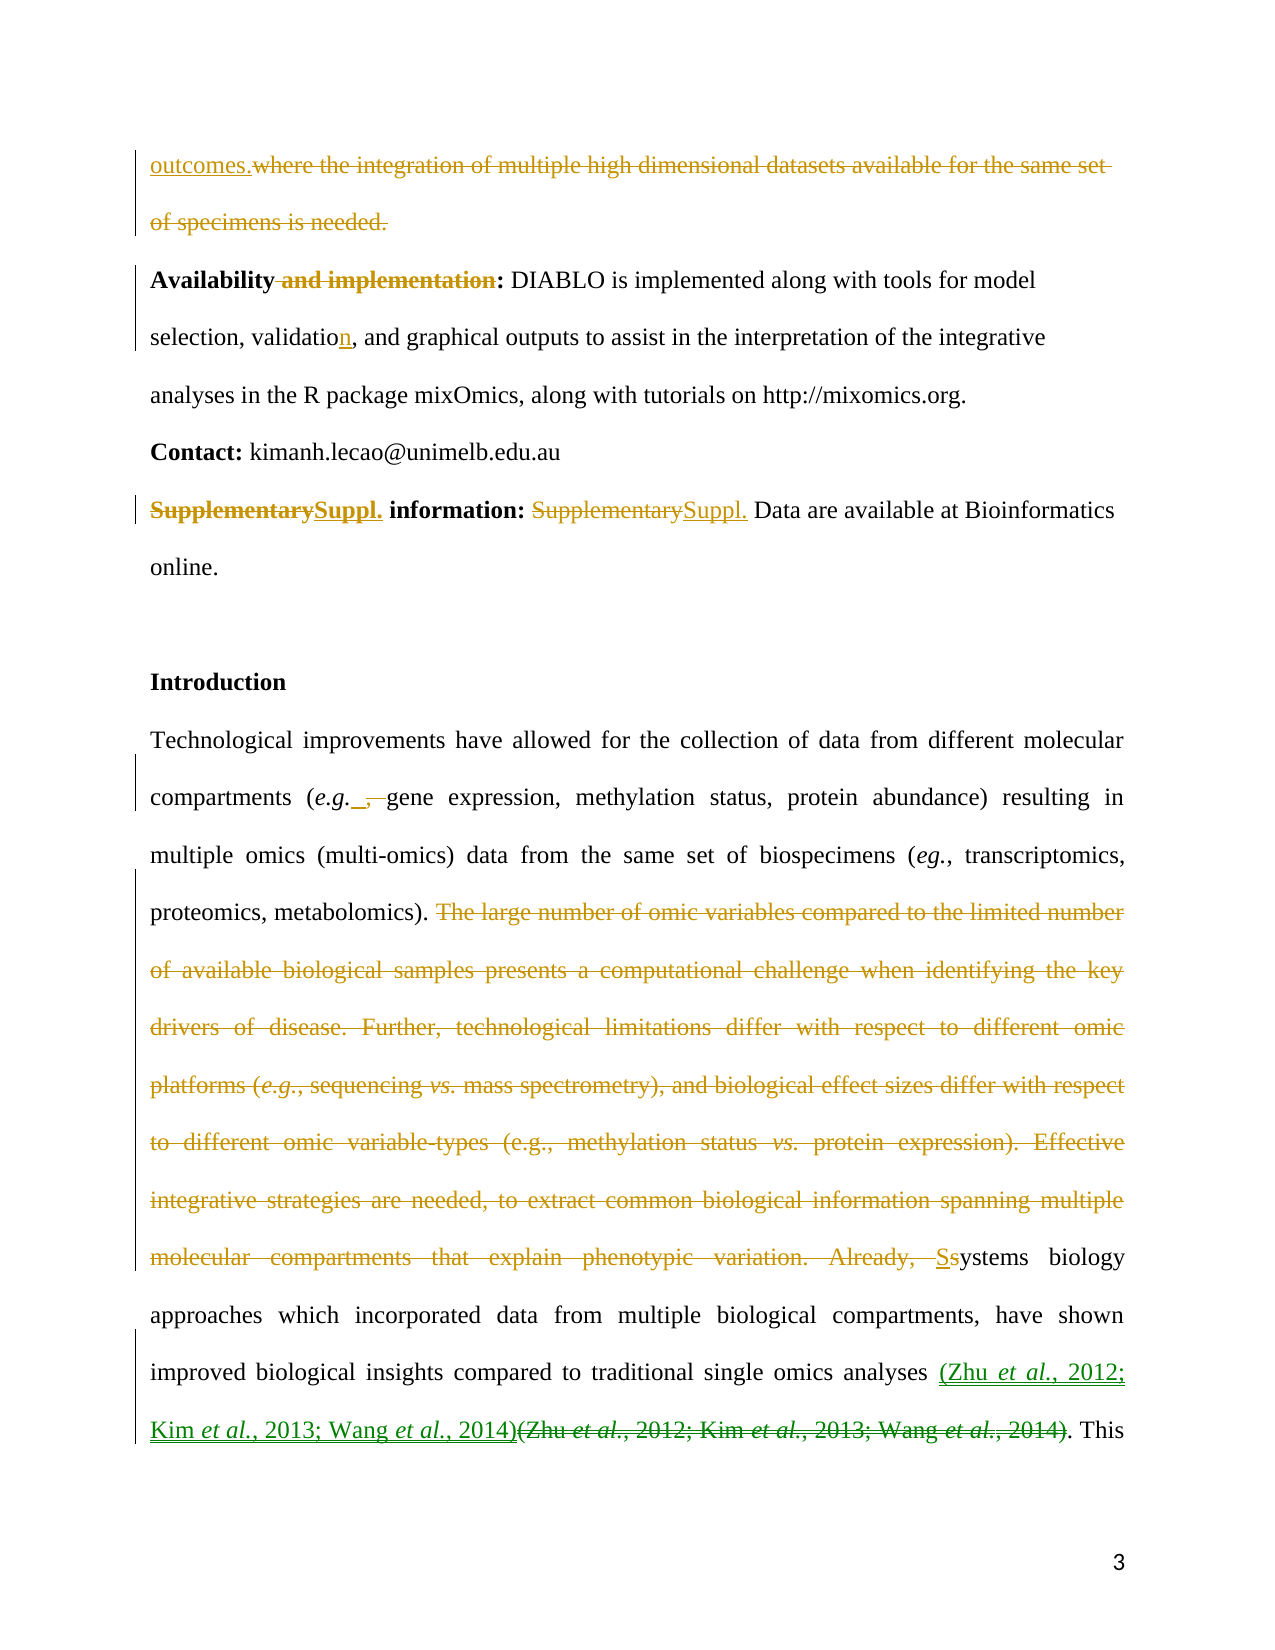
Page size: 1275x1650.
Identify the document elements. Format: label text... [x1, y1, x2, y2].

text information: Data are available at Bioinformatics online. [150, 495, 1125, 581]
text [150, 1144, 1125, 1444]
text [150, 150, 1125, 236]
text Availability: DIABLO is implemented along with tools for model selection, validatio, and graphical outputs to assist in the interpretation of the integrative analyses in the R package mixOmics, along with tutorials on http://mixomics.org. [150, 265, 1125, 409]
text Introduction [150, 667, 1125, 696]
text Contact: kimanh.lecao@unimelb.edu.au [150, 437, 1125, 466]
